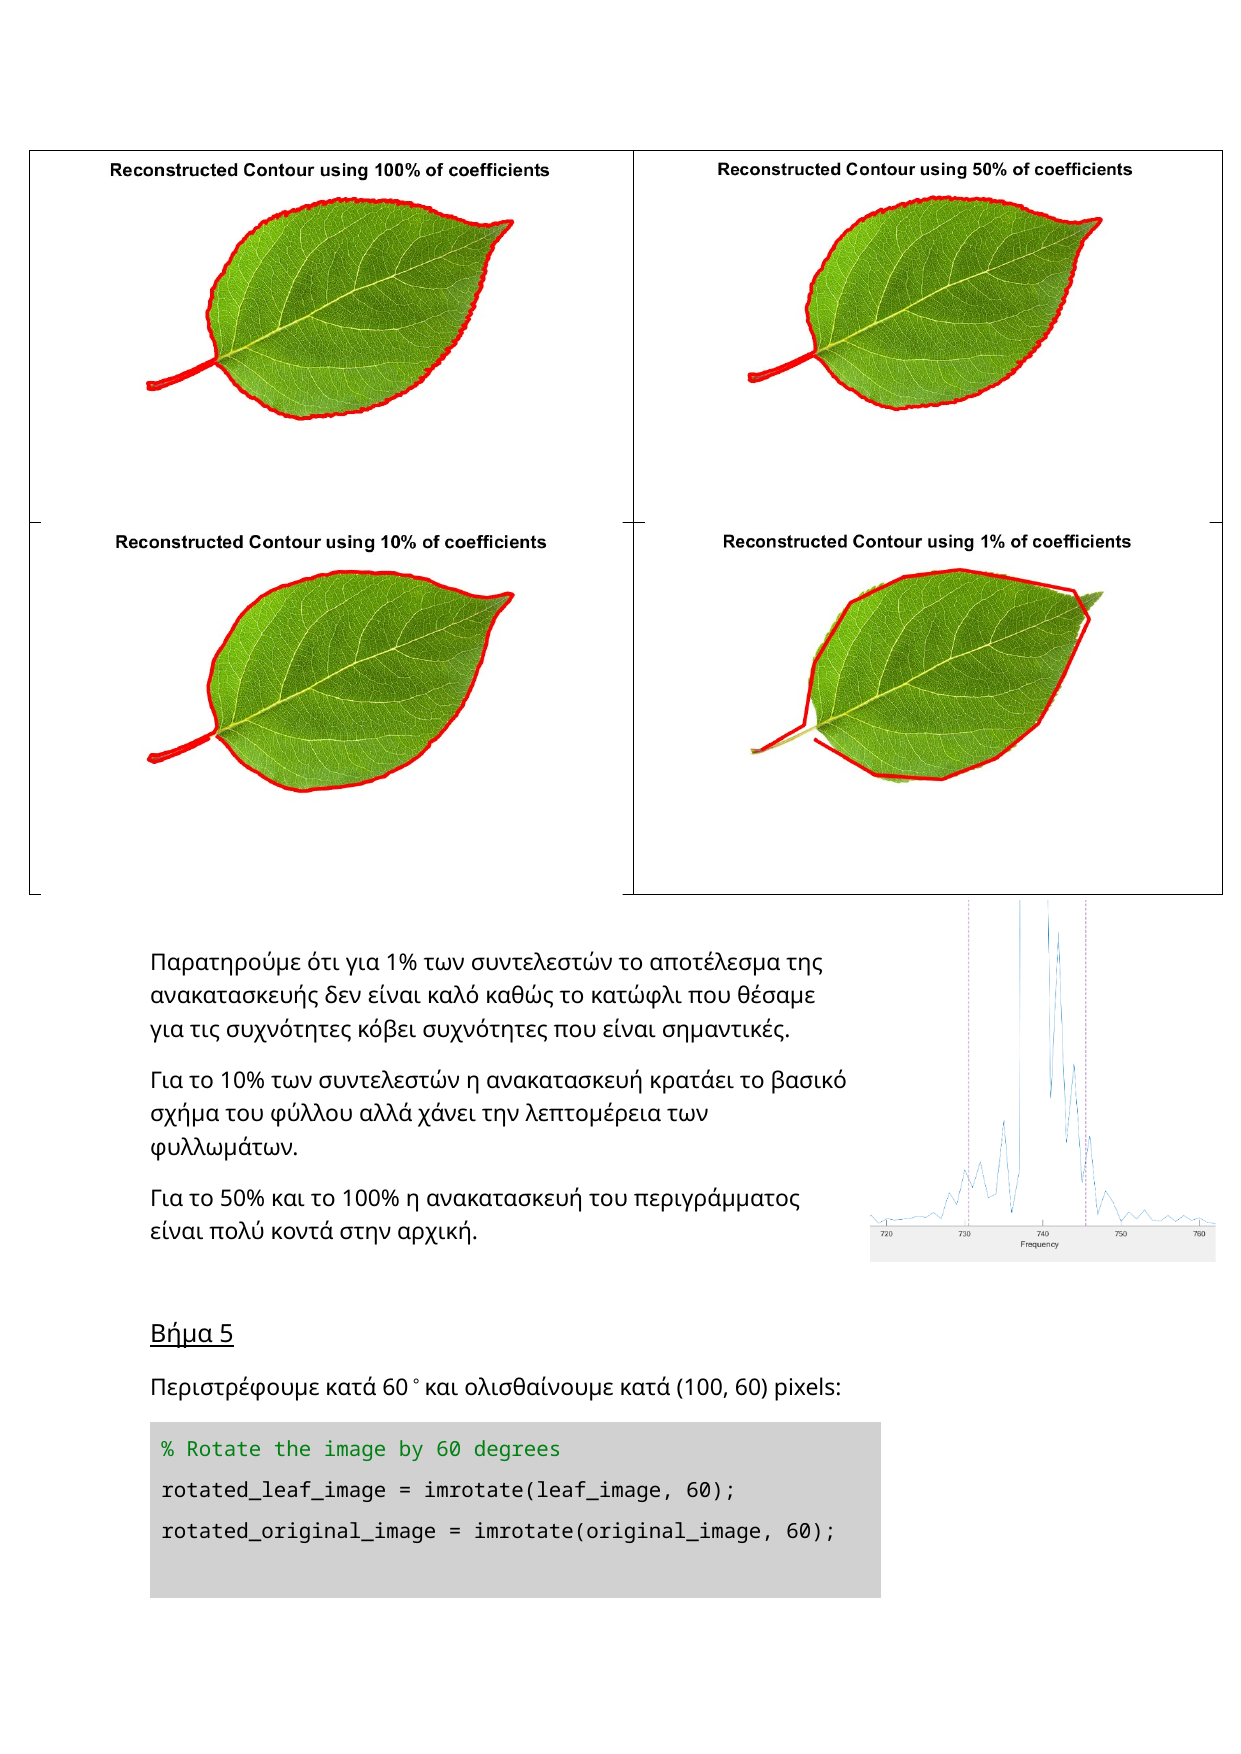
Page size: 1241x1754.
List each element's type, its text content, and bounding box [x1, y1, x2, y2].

table_header [30, 151, 41, 522]
table_cell [634, 523, 1222, 894]
table_header [634, 151, 1222, 522]
table_cell [30, 523, 41, 894]
text Βήμα 5 [150, 1316, 1090, 1350]
text Περιστρέφουμε κατά 60 ∘ και ολισθαίνουμε κατά (100, 60) pixels: [150, 1371, 1090, 1403]
picture [868, 900, 1216, 1259]
text Για το 50% και το 100% η ανακατασκευή του περιγράμματος είναι πολύ κοντά στην αρχική. [150, 1182, 868, 1247]
text Παρατηρούμε ότι για 1% των συντελεστών το αποτέλεσμα της ανακατασκευής δεν είναι καλό καθώς το κατώφλι που θέσαμε για τις συχνότητες κόβει συχνότητες που είναι σημαντικές. [150, 946, 868, 1044]
picture [41, 151, 623, 895]
picture [645, 522, 1210, 884]
table_header [621, 151, 633, 522]
table_cell [623, 523, 633, 894]
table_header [150, 1422, 881, 1598]
picture [645, 151, 1206, 509]
text Για το 10% των συντελεστών η ανακατασκευή κρατάει το βασικό σχήμα του φύλλου αλλά χάνει την λεπτομέρεια των φυλλωμάτων. [150, 1064, 868, 1162]
